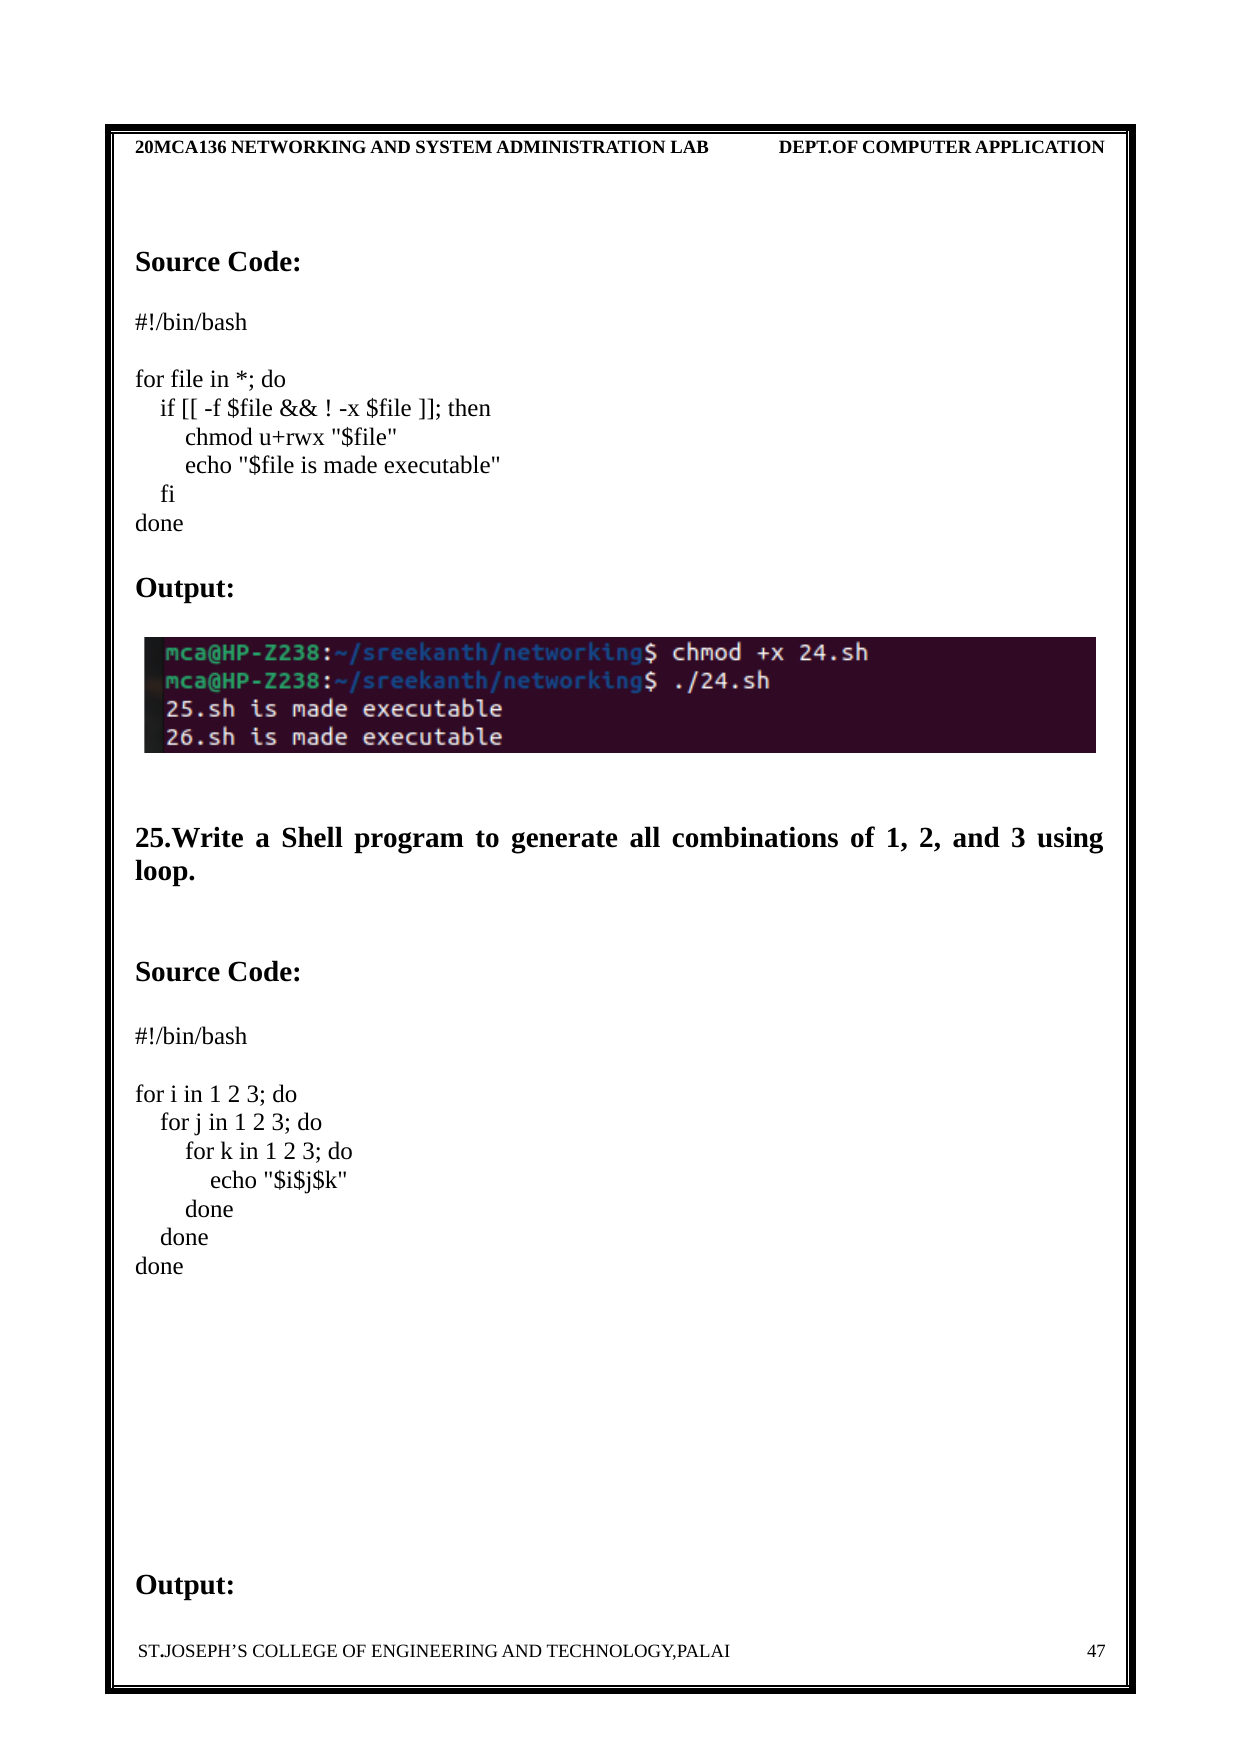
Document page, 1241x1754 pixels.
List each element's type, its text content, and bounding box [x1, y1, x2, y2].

text for j in 1 2 3; do [135, 1107, 1106, 1136]
text done [135, 1194, 1106, 1222]
text fi [135, 479, 1106, 508]
text if [[ -f $file && ! -x $file ]]; then [135, 393, 1106, 422]
text done [135, 1222, 1106, 1251]
text done [135, 1251, 1106, 1280]
text for k in 1 2 3; do [135, 1136, 1106, 1165]
text #!/bin/bash [135, 1021, 1106, 1050]
text Output: [135, 1567, 1106, 1601]
picture [144, 637, 1096, 753]
text chmod u+rwx "$file" [135, 422, 1106, 450]
text Source Code: [135, 244, 1106, 278]
text echo "$i$j$k" [135, 1165, 1106, 1194]
text #!/bin/bash [135, 307, 1106, 335]
text Source Code: [135, 954, 1106, 988]
text for file in *; do [135, 364, 1106, 393]
text Output: [135, 570, 1106, 604]
text done [135, 508, 1106, 537]
text 25.Write a Shell program to generate all combinations of 1, 2, and 3 using loop. [135, 820, 1106, 887]
text for i in 1 2 3; do [135, 1079, 1106, 1107]
text echo "$file is made executable" [135, 450, 1106, 479]
